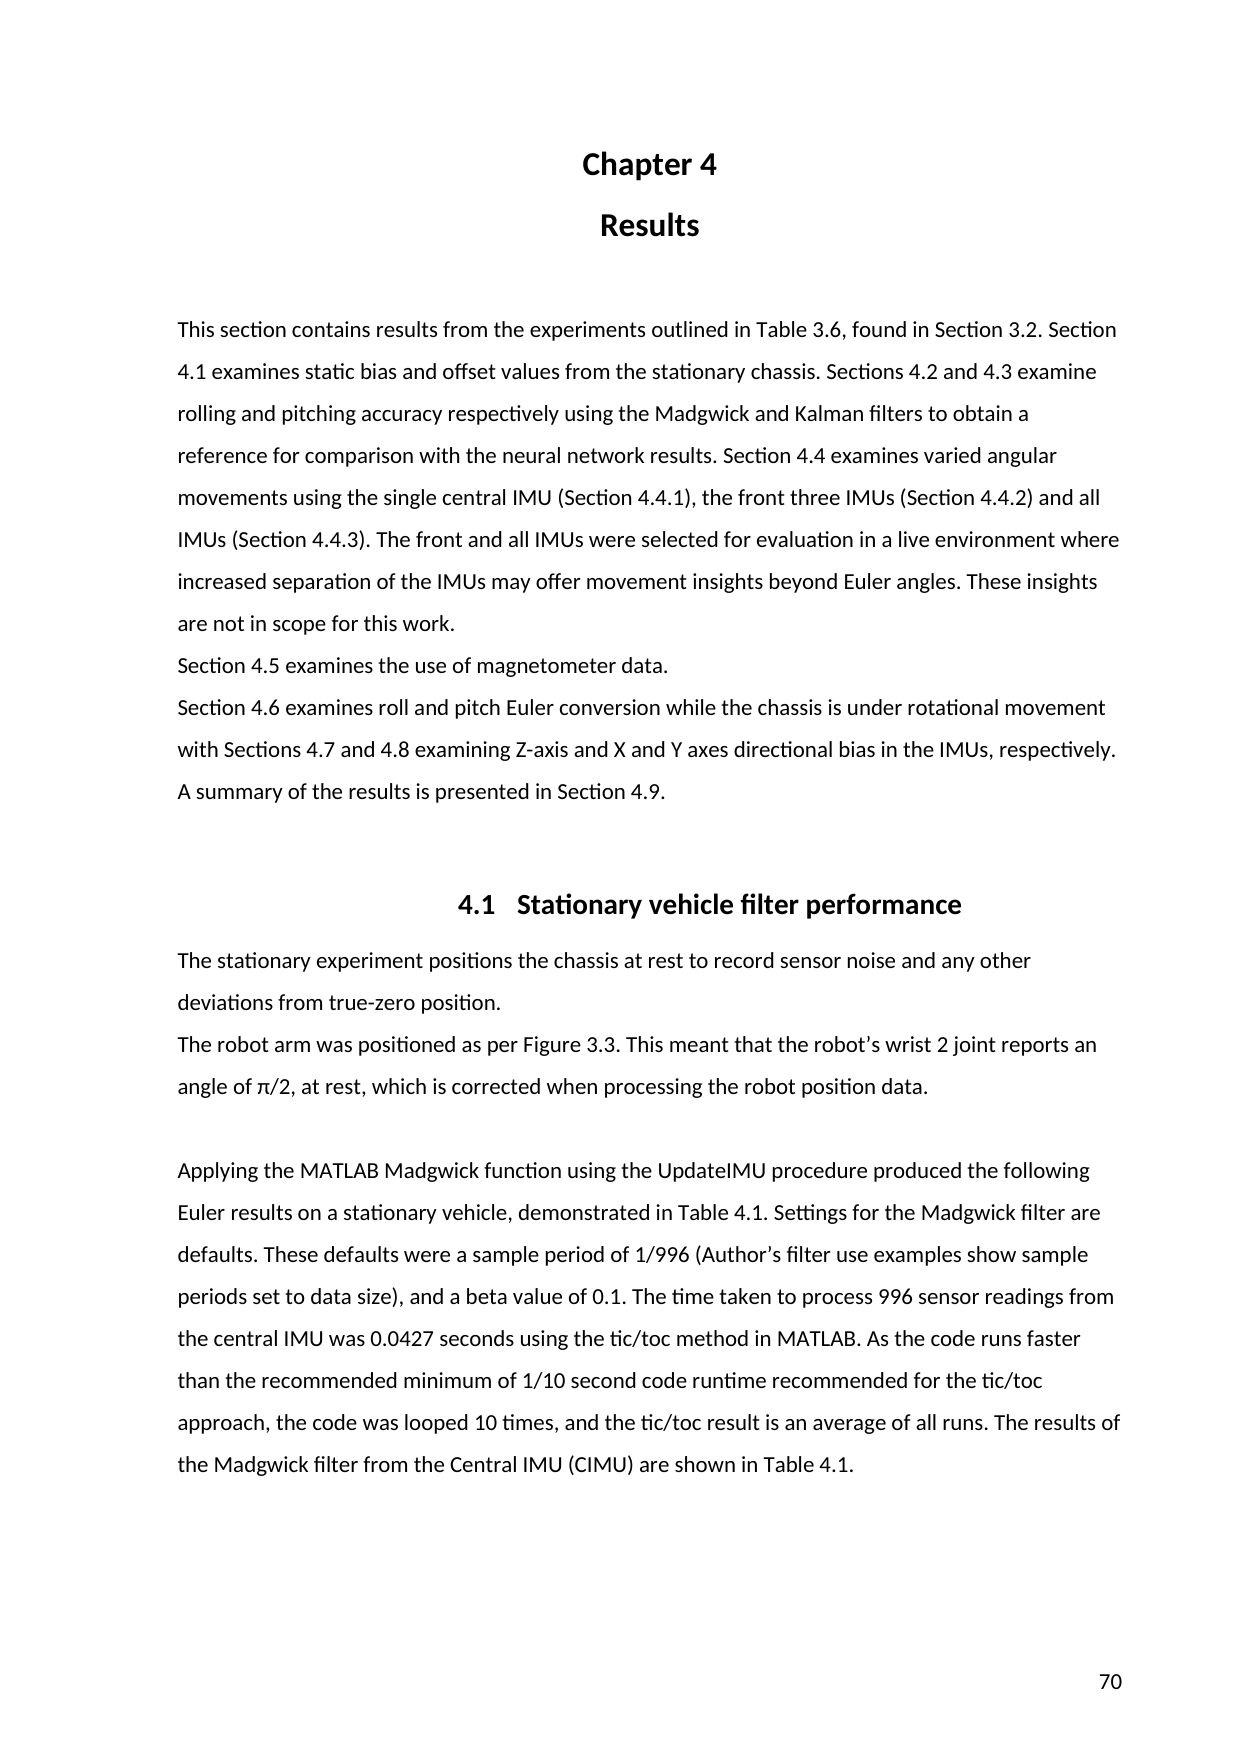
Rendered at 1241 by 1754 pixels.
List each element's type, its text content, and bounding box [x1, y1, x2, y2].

subtitle Results [177, 143, 1122, 245]
text The stationary experiment positions the chassis at rest to record sensor noise and any other deviations from true-zero position. The robot arm was positioned as per Figure 3.3. This meant that the robot’s wrist 2 joint reports an angle of π/2, at rest, which is corrected when processing the robot position data. Applying the MATLAB Madgwick function using the UpdateIMU procedure produced the following Euler results on a stationary vehicle, demonstrated in Table 4.1. Settings for the Madgwick filter are defaults. These defaults were a sample period of 1/996 (Author’s filter use examples show sample periods set to data size), and a beta value of 0.1. The time taken to process 996 sensor readings from the central IMU was 0.0427 seconds using the tic/toc method in MATLAB. As the code runs faster than the recommended minimum of 1/10 second code runtime recommended for the tic/toc approach, the code was looped 10 times, and the tic/toc result is an average of all runs. The results of the Madgwick filter from the Central IMU (CIMU) are shown in Table 4.1. [177, 947, 1122, 1478]
subtitle Stationary vehicle filter performance [458, 886, 1122, 922]
text This section contains results from the experiments outlined in Table 3.6, found in Section 3.2. Section 4.1 examines static bias and offset values from the stationary chassis. Sections 4.2 and 4.3 examine rolling and pitching accuracy respectively using the Madgwick and Kalman filters to obtain a reference for comparison with the neural network results. Section 4.4 examines varied angular movements using the single central IMU (Section 4.4.1), the front three IMUs (Section 4.4.2) and all IMUs (Section 4.4.3). The front and all IMUs were selected for evaluation in a live environment where increased separation of the IMUs may offer movement insights beyond Euler angles. These insights are not in scope for this work. Section 4.5 examines the use of magnetometer data. Section 4.6 examines roll and pitch Euler conversion while the chassis is under rotational movement with Sections 4.7 and 4.8 examining Z-axis and X and Y axes directional bias in the IMUs, respectively. A summary of the results is presented in Section 4.9. [177, 315, 1122, 847]
